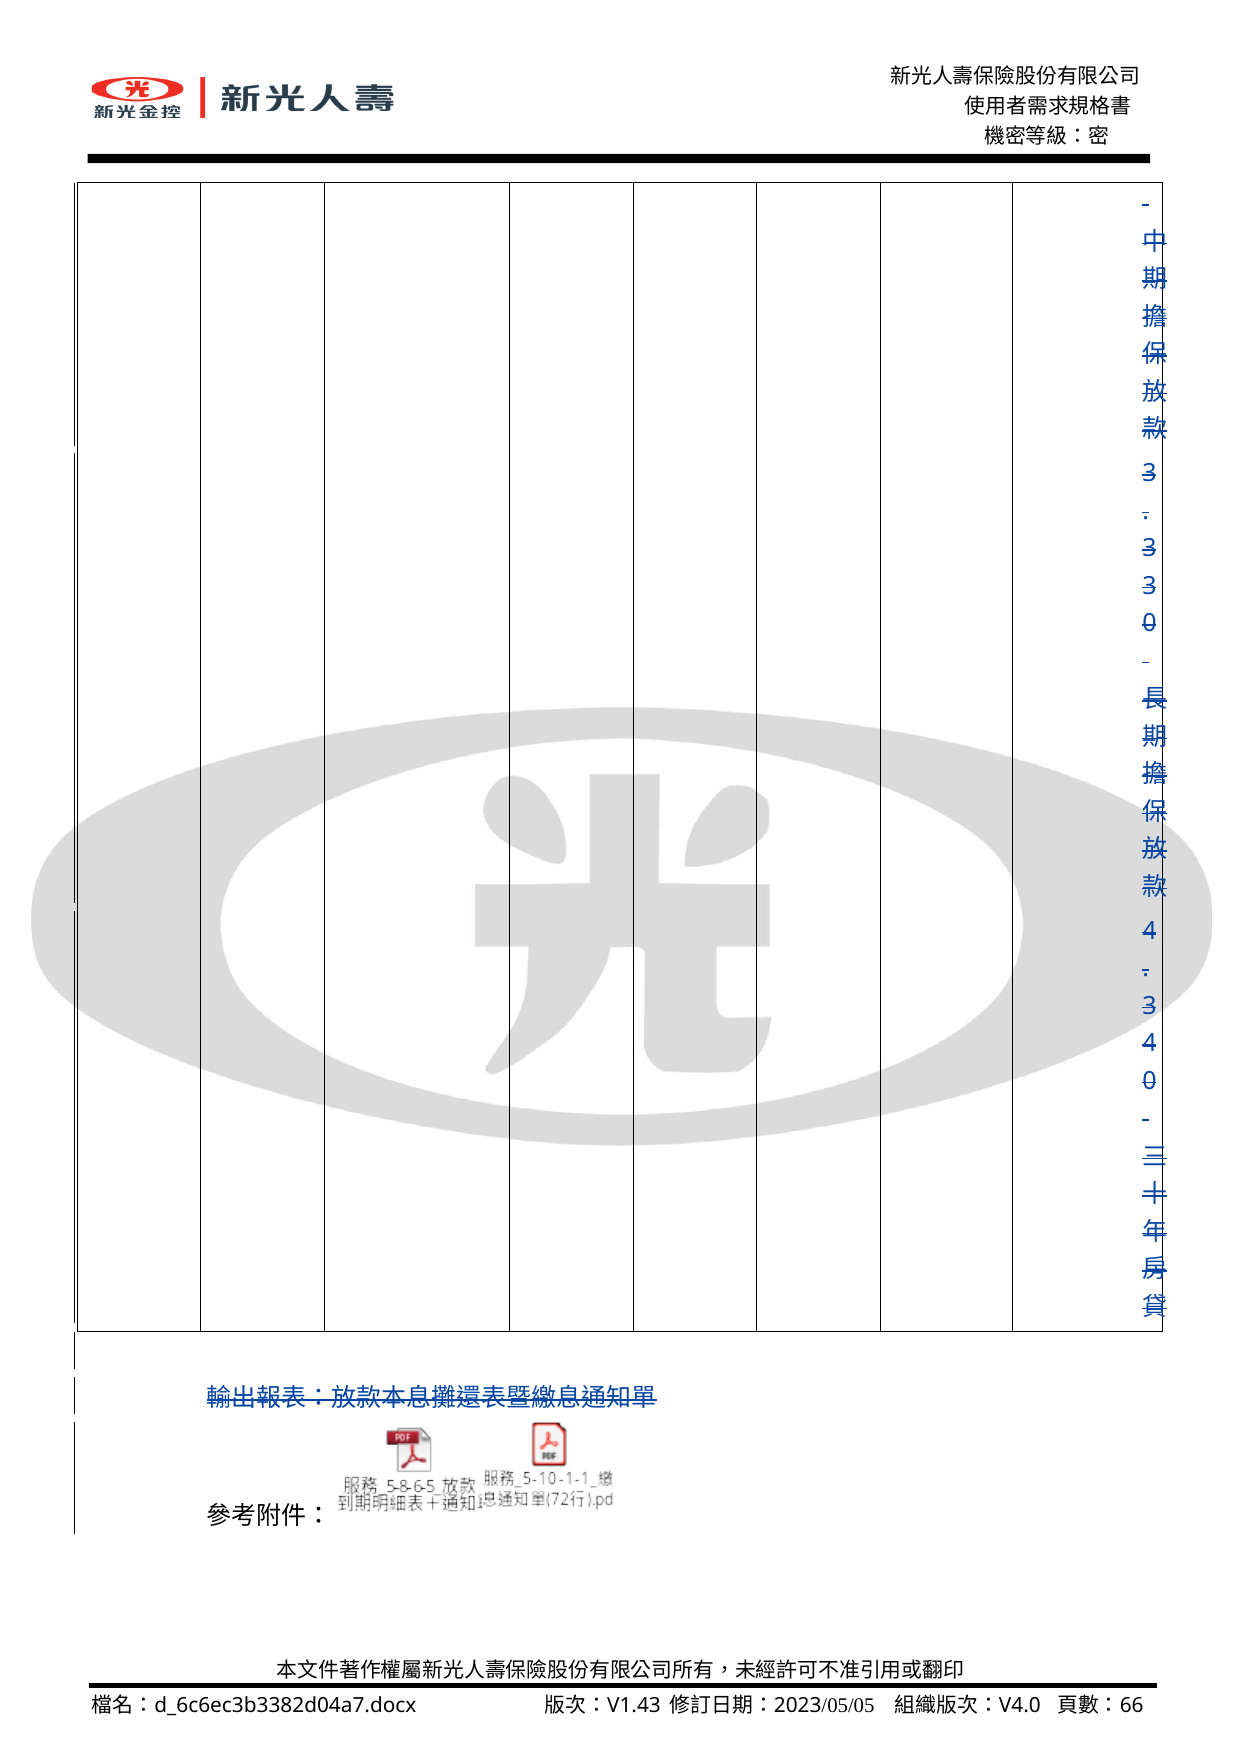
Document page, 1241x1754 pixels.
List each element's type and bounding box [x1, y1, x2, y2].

table_cell [757, 183, 880, 1331]
picture [25, 699, 77, 1152]
picture [1163, 699, 1215, 1152]
table_cell [325, 183, 509, 1331]
table_cell [510, 183, 633, 1331]
table_cell [78, 183, 200, 1331]
table_cell [1013, 183, 1162, 1331]
table_cell [881, 183, 1012, 1331]
table_cell [201, 183, 324, 1331]
picture [91, 61, 417, 118]
table_cell [634, 183, 756, 1331]
